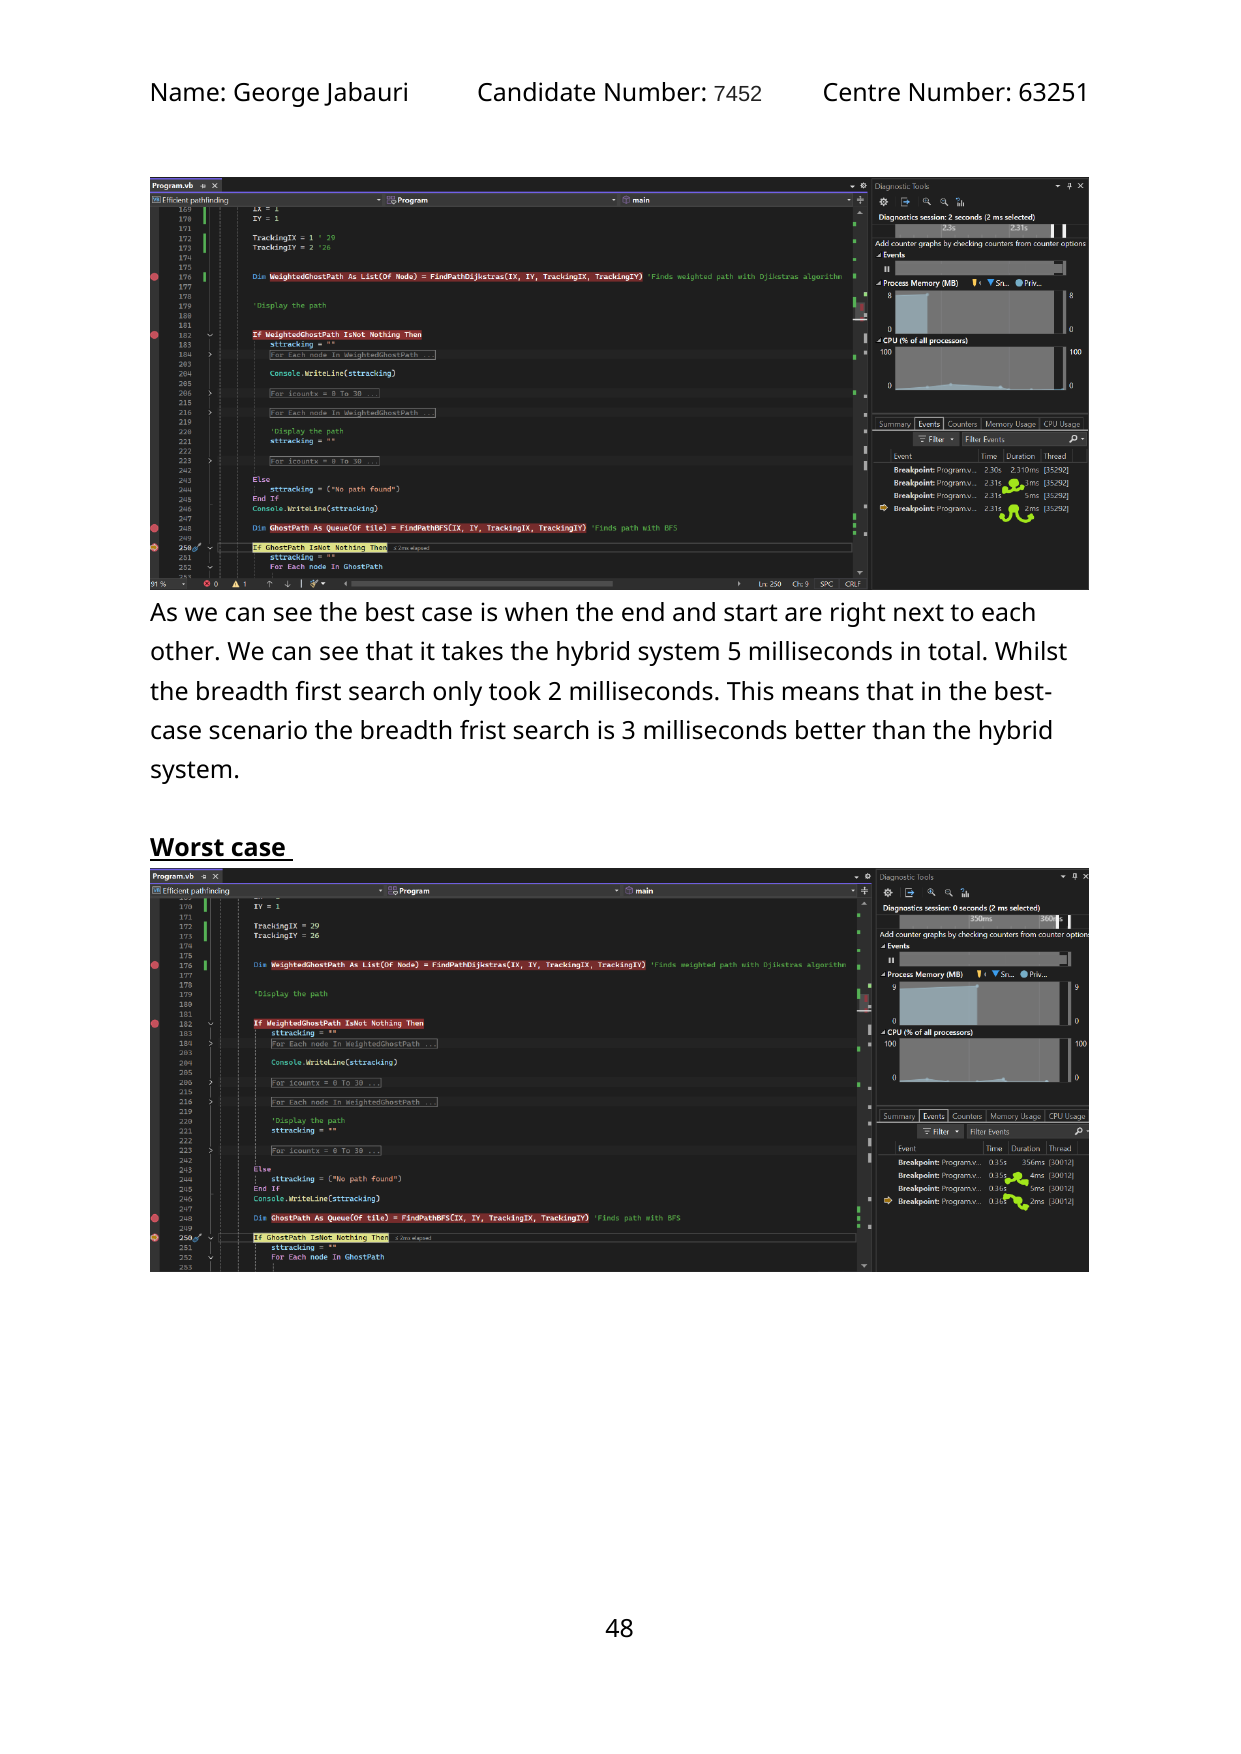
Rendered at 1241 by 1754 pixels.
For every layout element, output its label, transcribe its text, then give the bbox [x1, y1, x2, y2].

picture [150, 177, 1089, 590]
text As we can see the best case is when the end and start are right next to each other. We can see that it takes the hybrid system 5 milliseconds in total. Whilst the breadth first search only took 2 milliseconds. This means that in the best-case scenario the breadth frist search is 3 milliseconds better than the hybrid system. [150, 595, 1090, 786]
picture [150, 868, 1089, 1272]
text Worst case [150, 830, 1090, 864]
